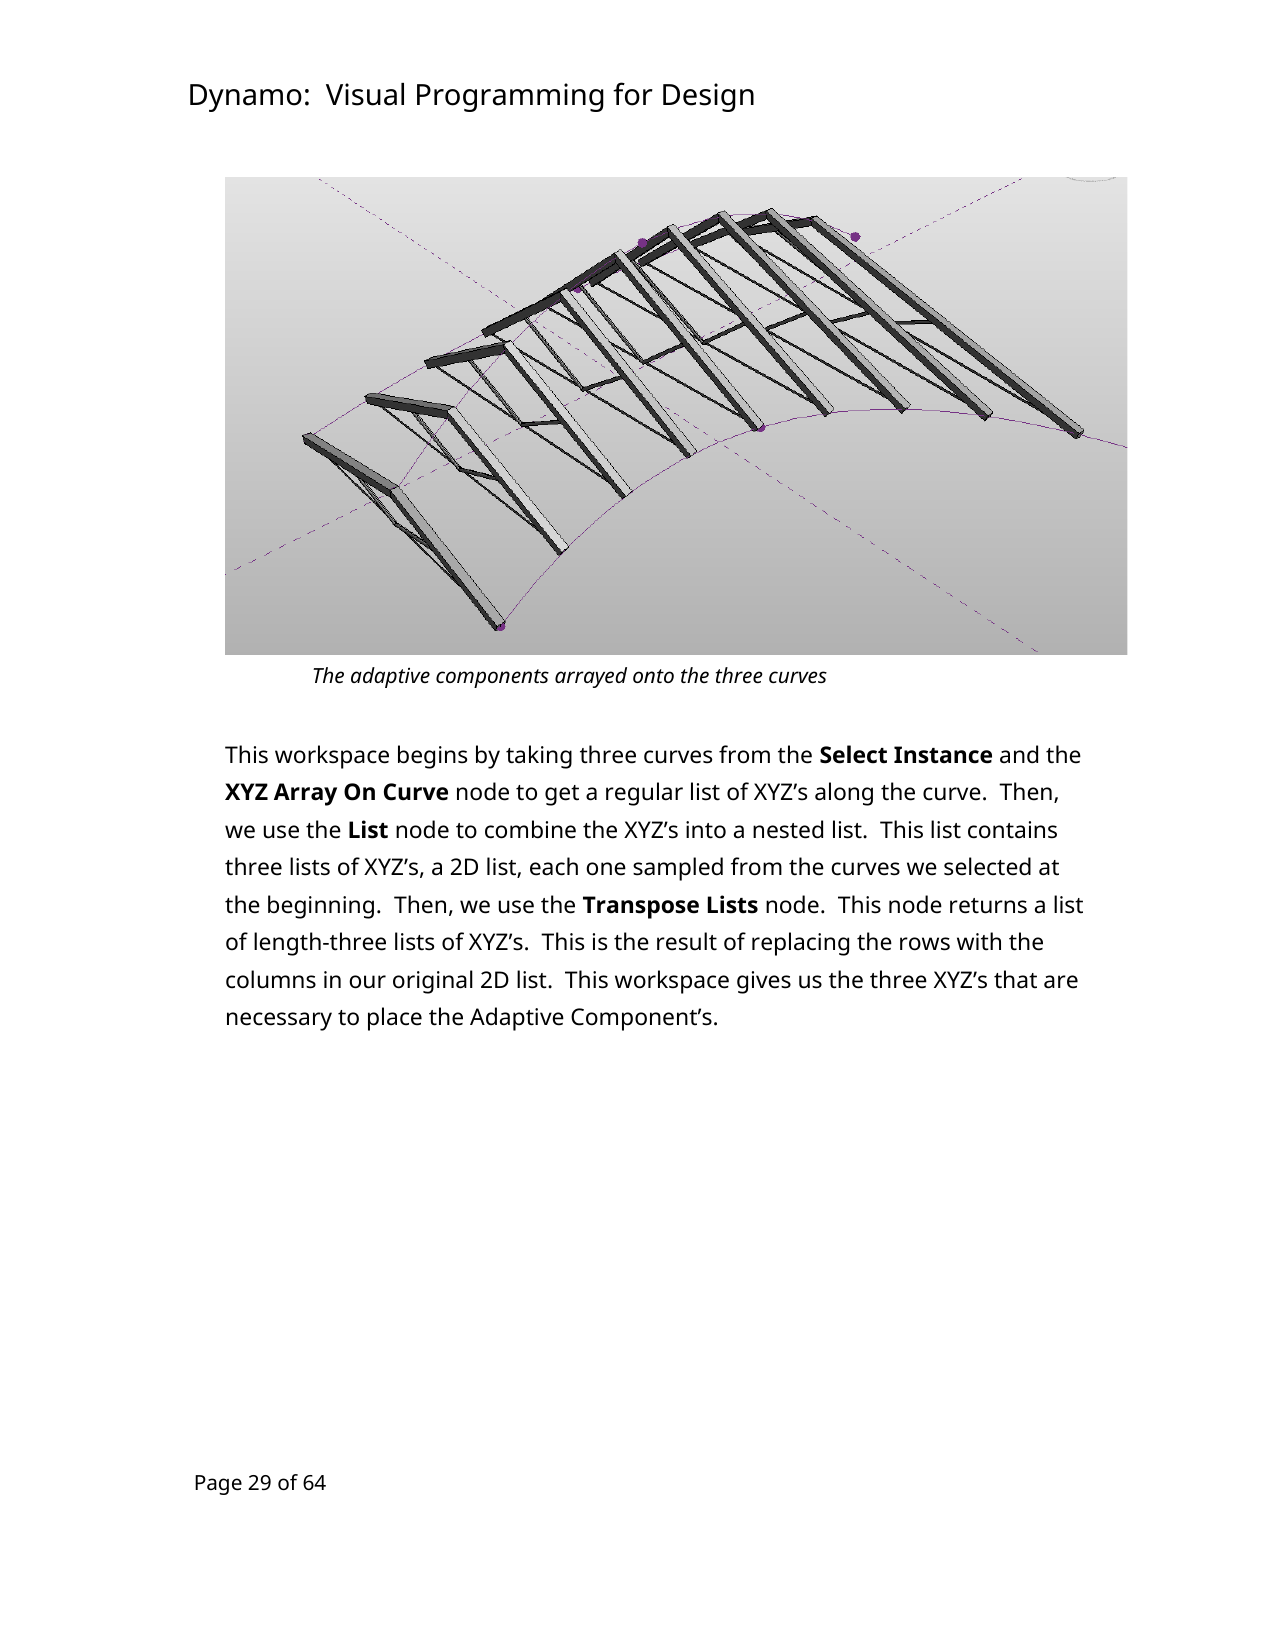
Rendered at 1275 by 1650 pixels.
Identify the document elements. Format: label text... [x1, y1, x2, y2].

text This workspace begins by taking three curves from the Select Instance and the XYZ Array On Curve node to get a regular list of XYZ’s along the curve. Then, we use the List node to combine the XYZ’s into a nested list. This list contains three lists of XYZ’s, a 2D list, each one sampled from the curves we selected at the beginning. Then, we use the Transpose Lists node. This node returns a list of length-three lists of XYZ’s. This is the result of replacing the rows with the columns in our original 2D list. This workspace gives us the three XYZ’s that are necessary to place the Adaptive Component’s. [225, 739, 1087, 1033]
subtitle The adaptive components arrayed onto the three curves [225, 661, 1087, 689]
picture [225, 177, 1128, 655]
